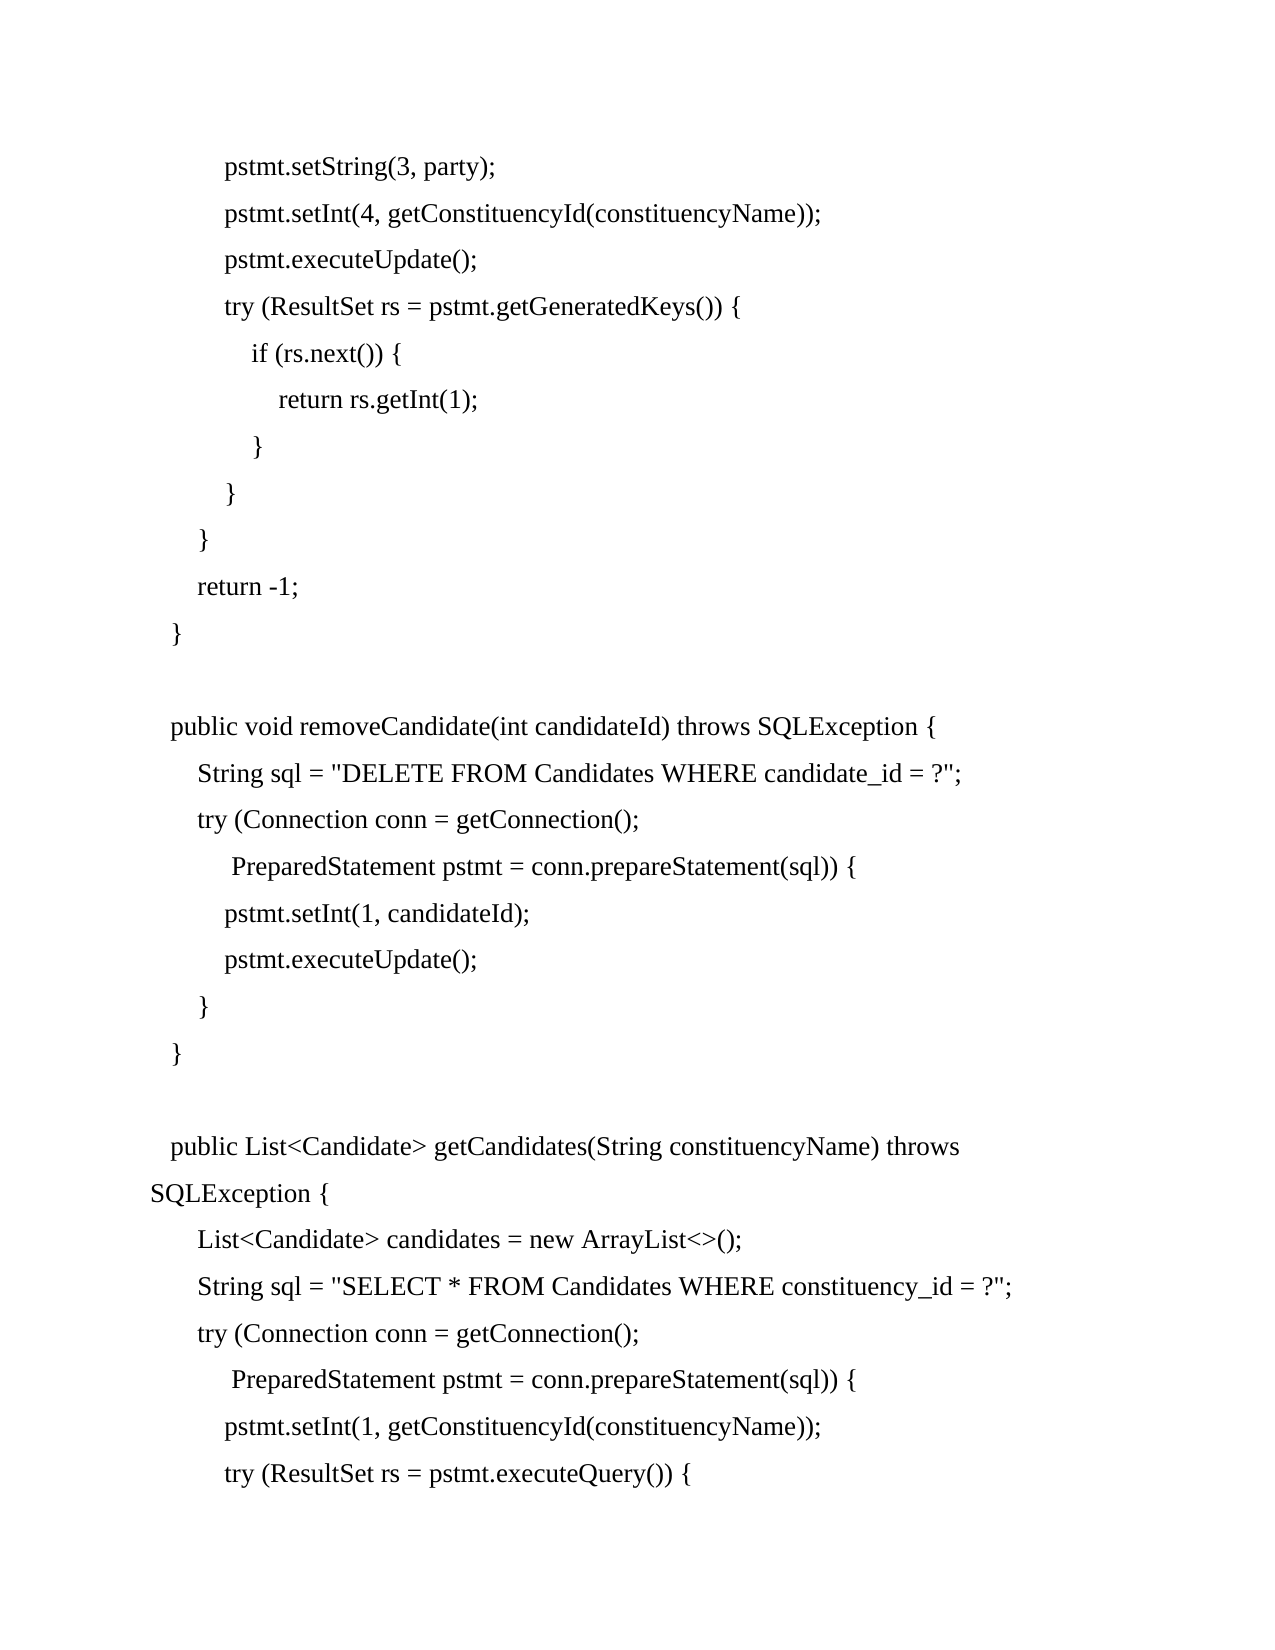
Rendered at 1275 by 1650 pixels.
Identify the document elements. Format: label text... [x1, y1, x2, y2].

text pstmt.setString(3, party); [150, 150, 1125, 181]
text } [150, 617, 1125, 648]
text try (ResultSet rs = pstmt.executeQuery()) { [150, 1457, 1125, 1488]
text pstmt.setInt(4, getConstituencyId(constituencyName)); [150, 197, 1125, 228]
text public void removeCandidate(int candidateId) throws SQLException { [150, 710, 1125, 741]
text } [150, 430, 1125, 461]
text String sql = "DELETE FROM Candidates WHERE candidate_id = ?"; [150, 757, 1125, 788]
text if (rs.next()) { [150, 337, 1125, 368]
text List<Candidate> candidates = new ArrayList<>(); [150, 1223, 1125, 1254]
text return rs.getInt(1); [150, 383, 1125, 414]
text pstmt.setInt(1, getConstituencyId(constituencyName)); [150, 1410, 1125, 1441]
text pstmt.setInt(1, candidateId); [150, 897, 1125, 928]
text try (ResultSet rs = pstmt.getGeneratedKeys()) { [150, 290, 1125, 321]
text PreparedStatement pstmt = conn.prepareStatement(sql)) { [150, 1363, 1125, 1394]
text return -1; [150, 570, 1125, 601]
text try (Connection conn = getConnection(); [150, 803, 1125, 834]
text } [150, 523, 1125, 554]
text } [150, 477, 1125, 508]
text } [150, 1037, 1125, 1068]
text pstmt.executeUpdate(); [150, 243, 1125, 274]
text PreparedStatement pstmt = conn.prepareStatement(sql)) { [150, 850, 1125, 881]
text public List<Candidate> getCandidates(String constituencyName) throws SQLException { [150, 1130, 1125, 1208]
text pstmt.executeUpdate(); [150, 943, 1125, 974]
text String sql = "SELECT * FROM Candidates WHERE constituency_id = ?"; [150, 1270, 1125, 1301]
text } [150, 990, 1125, 1021]
text try (Connection conn = getConnection(); [150, 1317, 1125, 1348]
